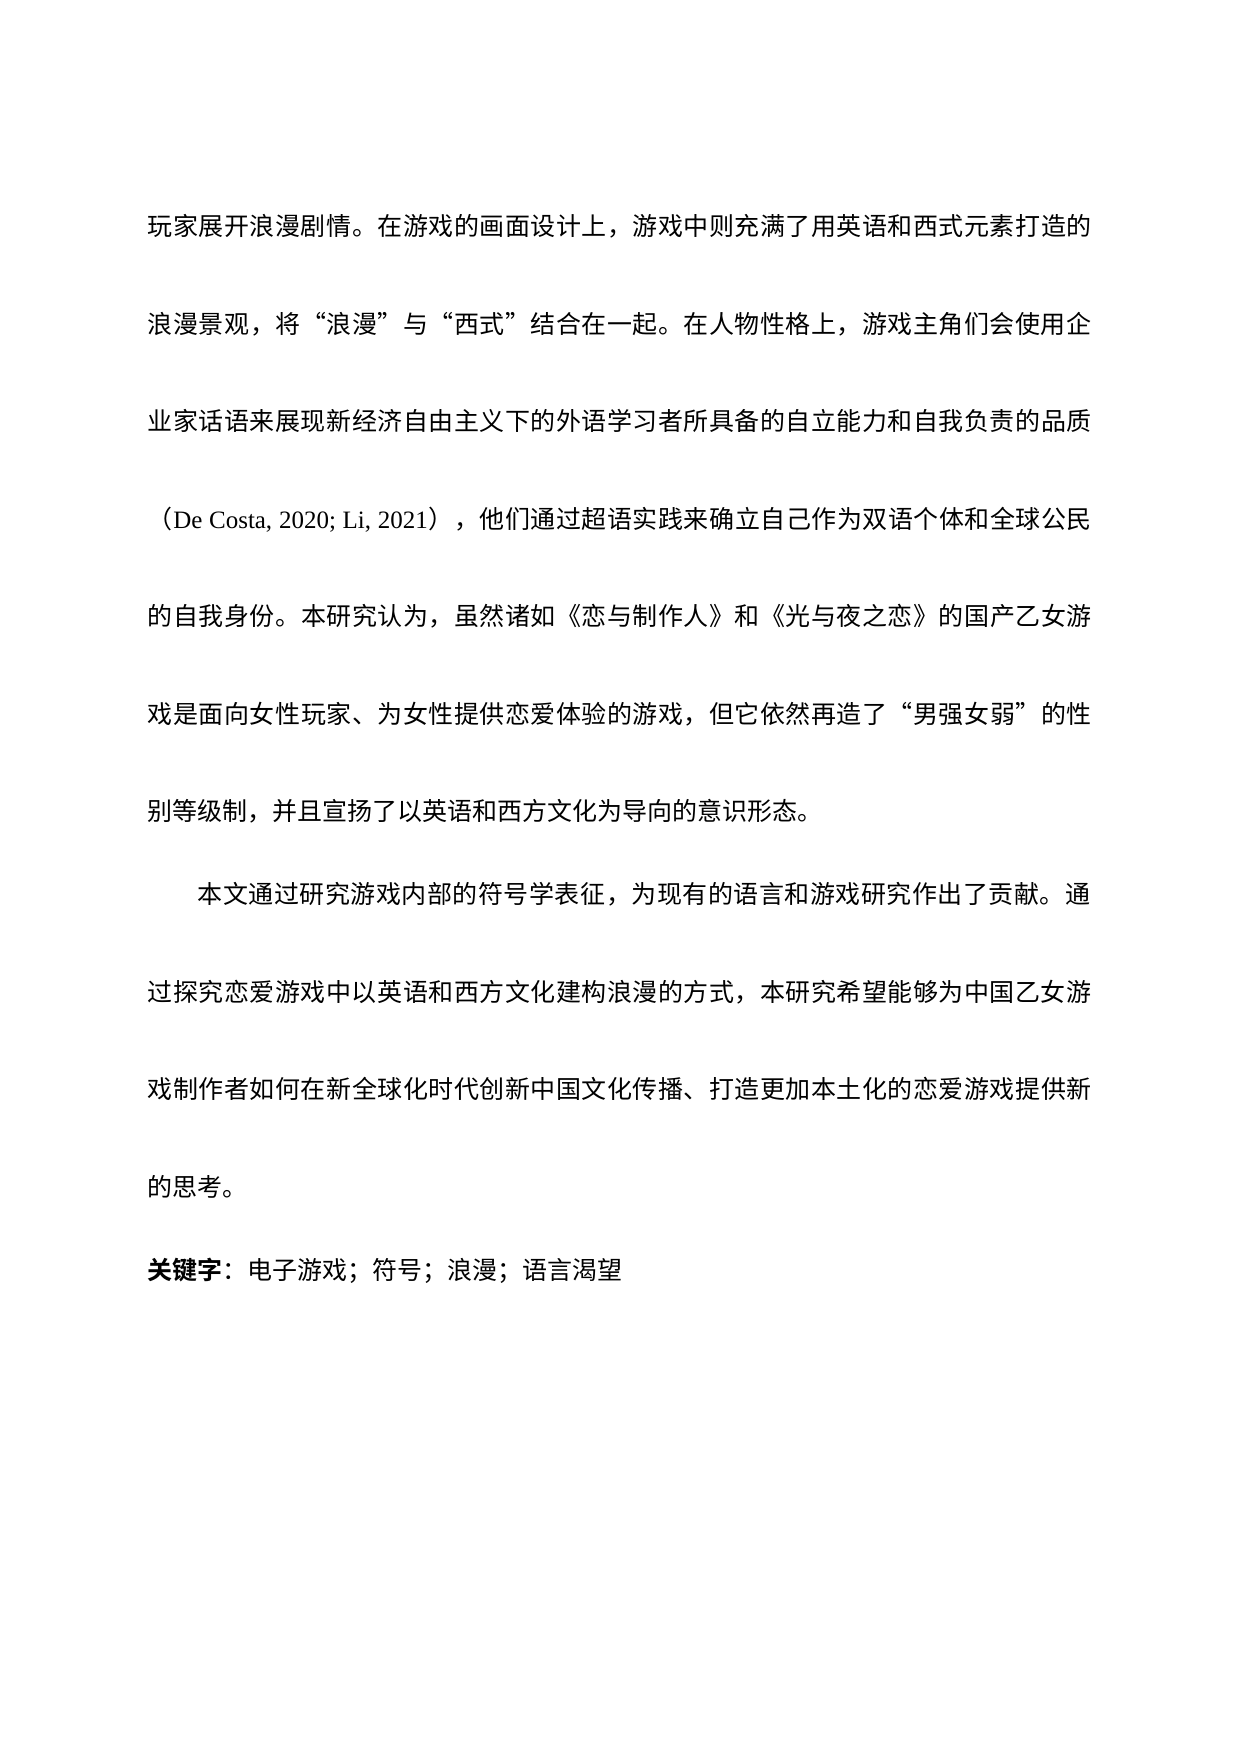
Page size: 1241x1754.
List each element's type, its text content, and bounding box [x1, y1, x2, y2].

text 本文通过研究游戏内部的符号学表征，为现有的语言和游戏研究作出了贡献。通过探究恋爱游戏中以英语和西方文化建构浪漫的方式，本研究希望能够为中国乙女游戏制作者如何在新全球化时代创新中国文化传播、打造更加本土化的恋爱游戏提供新的思考。 [148, 860, 1093, 1218]
text 关键字：电子游戏；符号；浪漫；语言渴望 [148, 1236, 1093, 1301]
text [148, 192, 1093, 842]
